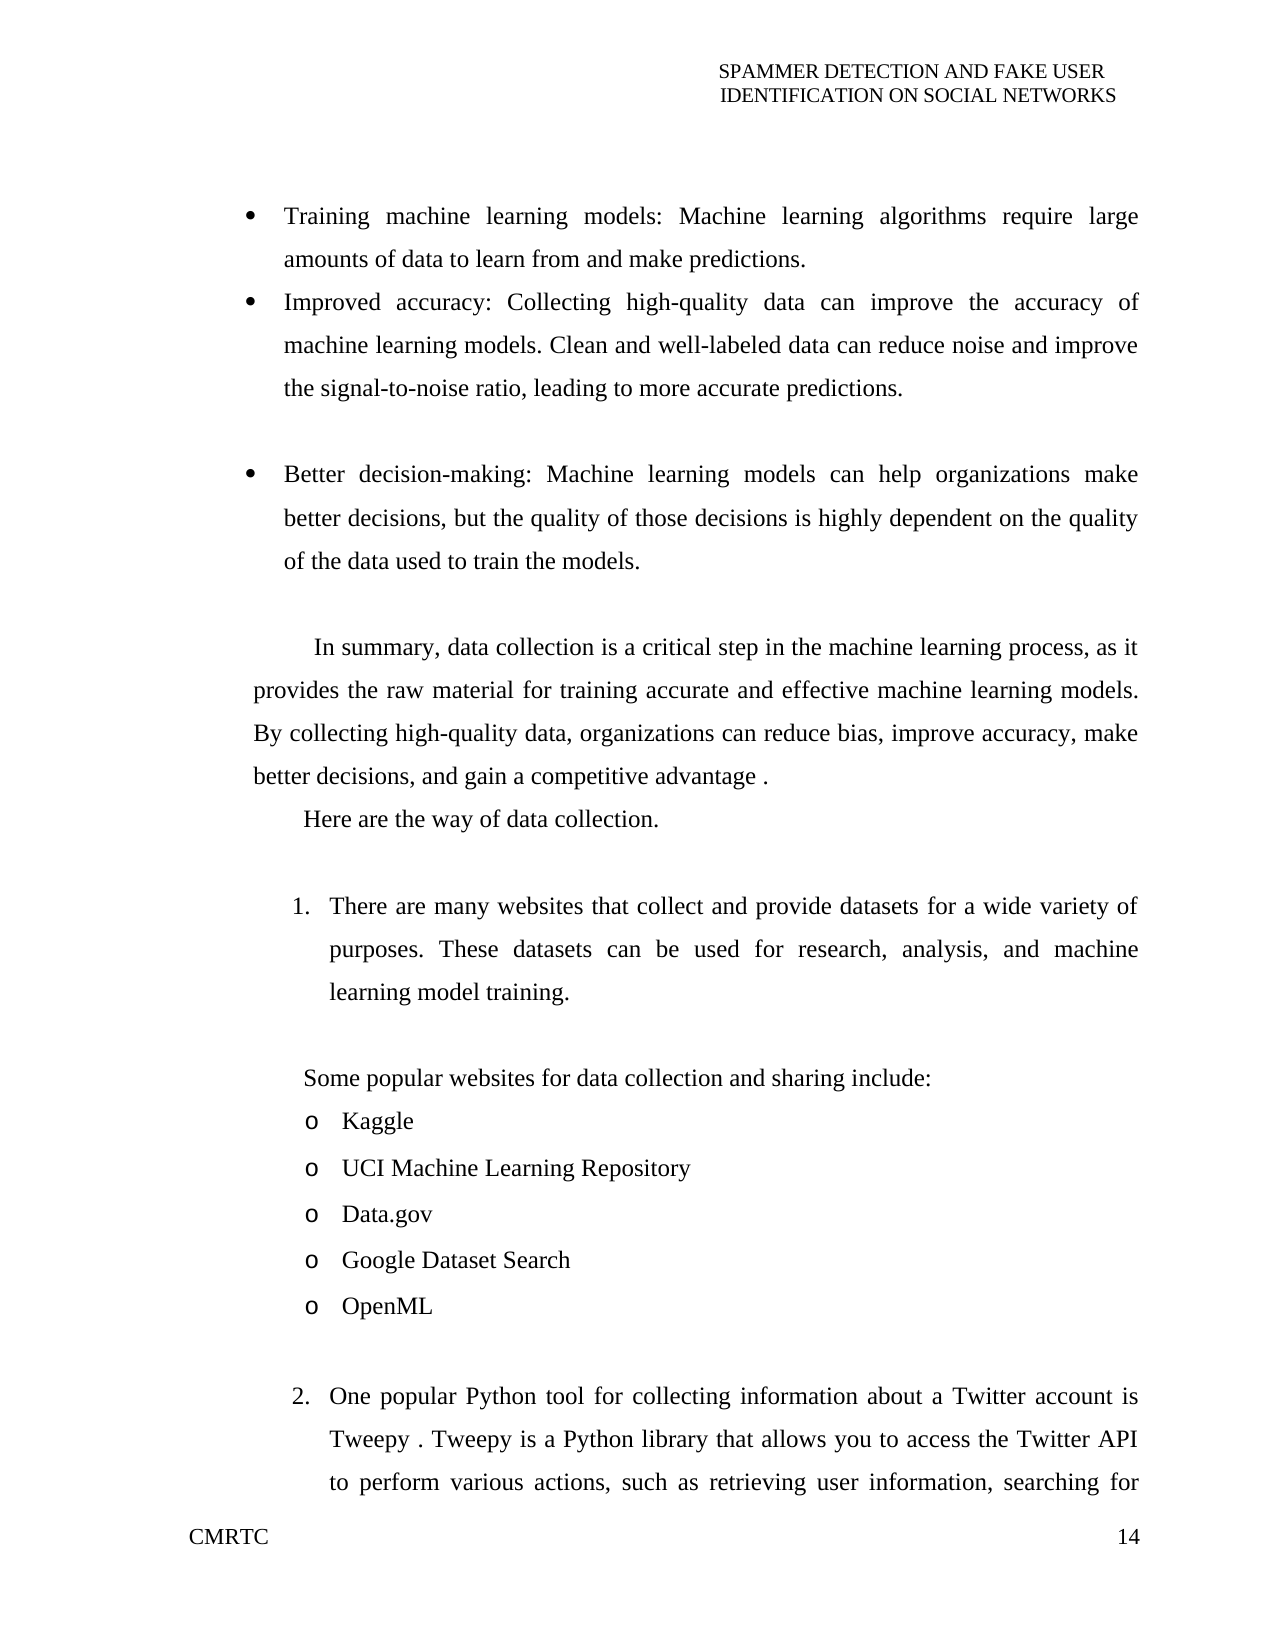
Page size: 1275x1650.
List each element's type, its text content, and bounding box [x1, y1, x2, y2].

list Improved accuracy: Collecting high-quality data can improve the accuracy of machine learning models. Clean and well-labeled data can reduce noise and improve the signal-to-noise ratio, leading to more accurate predictions. [246, 287, 1139, 402]
list There are many websites that collect and provide datasets for a wide variety of purposes. These datasets can be used for research, analysis, and machine learning model training. [292, 891, 1139, 1006]
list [292, 1381, 1139, 1496]
text Here are the way of data collection. [253, 804, 1139, 833]
list Kaggle [304, 1106, 1139, 1137]
text Some popular websites for data collection and sharing include: [253, 1063, 1139, 1092]
list Google Dataset Search [304, 1245, 1139, 1276]
list Data.gov [304, 1199, 1139, 1230]
text In summary, data collection is a critical step in the machine learning process, as it provides the raw material for training accurate and effective machine learning models. By collecting high-quality data, organizations can reduce bias, improve accuracy, make better decisions, and gain a competitive advantage . [253, 632, 1139, 790]
list Better decision-making: Machine learning models can help organizations make better decisions, but the quality of those decisions is highly dependent on the quality of the data used to train the models. [246, 459, 1139, 574]
list Training machine learning models: Machine learning algorithms require large amounts of data to learn from and make predictions. [246, 201, 1139, 273]
list OpenML [304, 1291, 1139, 1322]
list UCI Machine Learning Repository [304, 1153, 1139, 1183]
